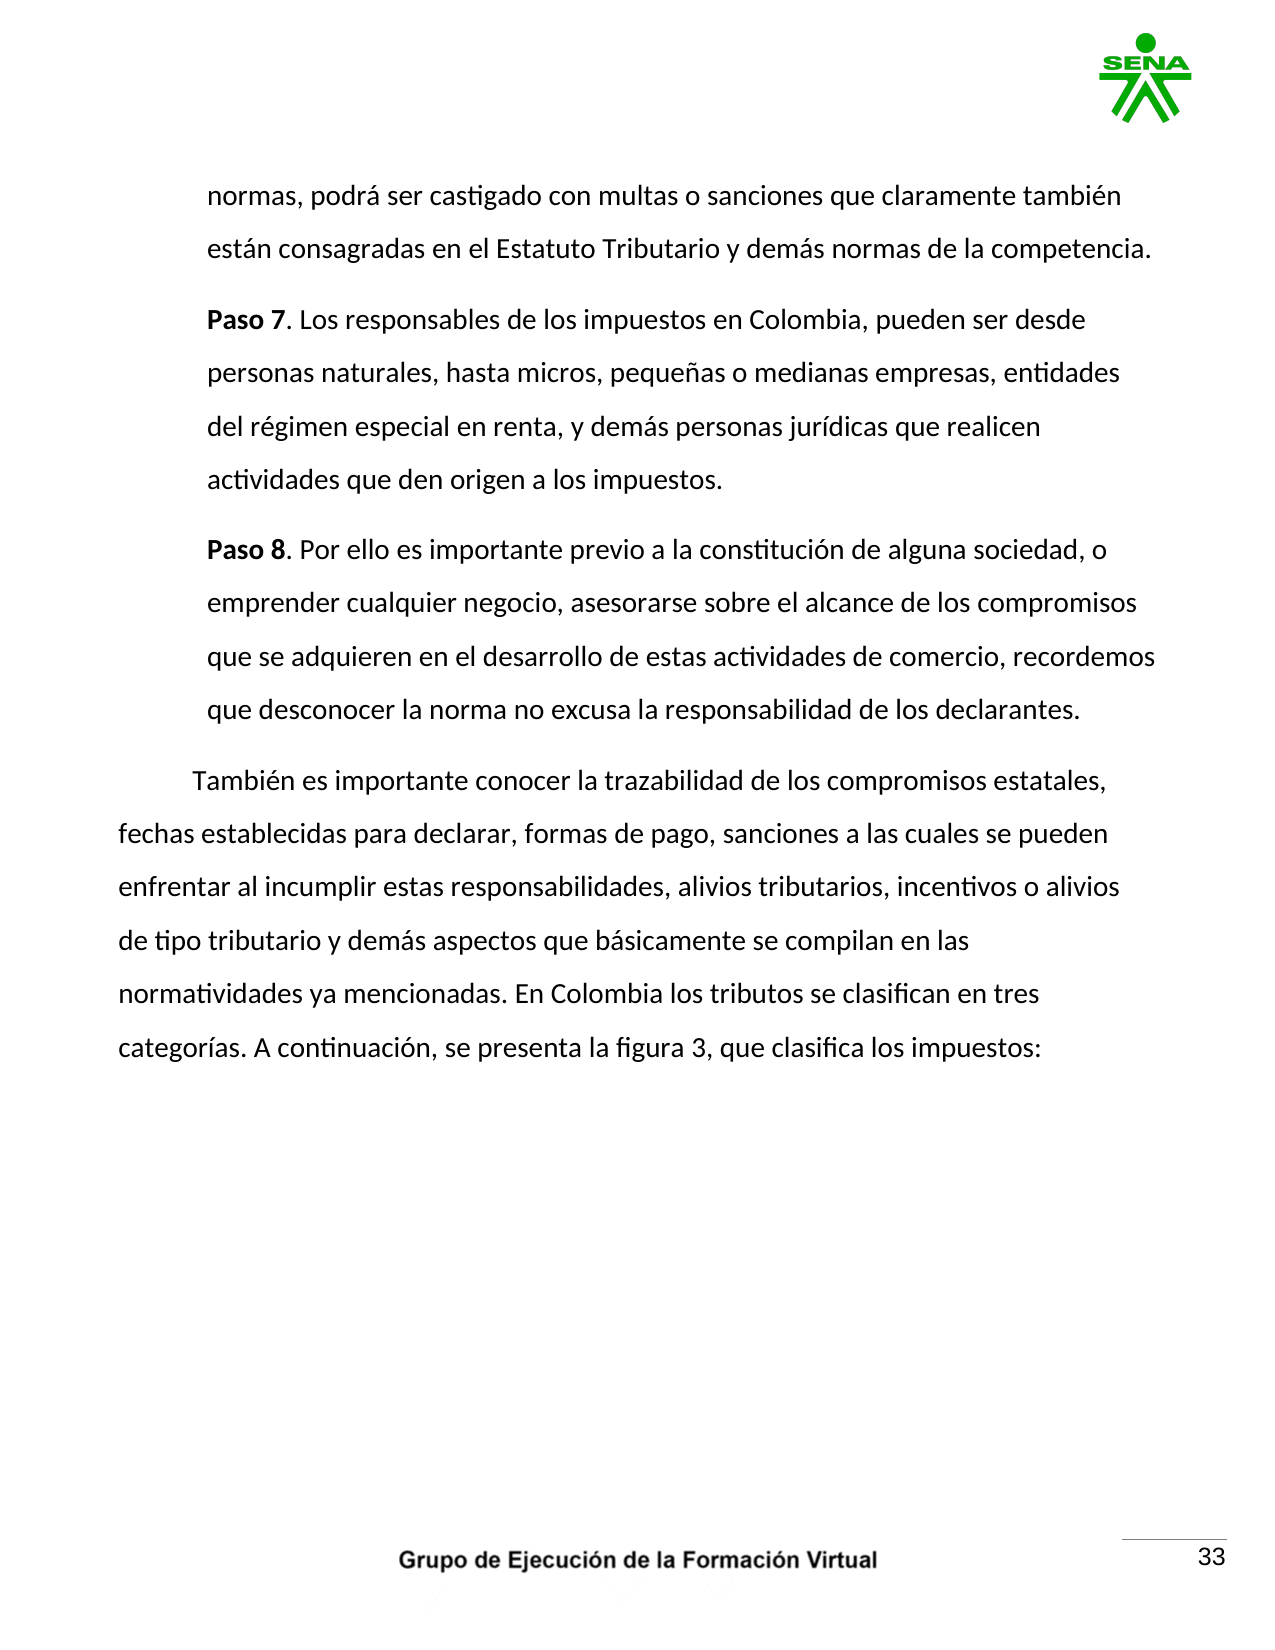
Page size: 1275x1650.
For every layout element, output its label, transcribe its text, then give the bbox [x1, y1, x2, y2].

picture [0, 1500, 1275, 1611]
text También es importante conocer la trazabilidad de los compromisos estatales, fechas establecidas para declarar, formas de pago, sanciones a las cuales se pueden enfrentar al incumplir estas responsabilidades, alivios tributarios, incentivos o alivios de tipo tributario y demás aspectos que básicamente se compilan en las normatividades ya mencionadas. En Colombia los tributos se clasifican en tres categorías. A continuación, se presenta la figura 3, que clasifica los impuestos: [118, 762, 1157, 1064]
text Paso 8. Por ello es importante previo a la constitución de alguna sociedad, o emprender cualquier negocio, asesorarse sobre el alcance de los compromisos que se adquieren en el desarrollo de estas actividades de comercio, recordemos que desconocer la norma no excusa la responsabilidad de los declarantes. [207, 531, 1157, 727]
picture [1099, 33, 1192, 123]
text Paso 7. Los responsables de los impuestos en Colombia, pueden ser desde personas naturales, hasta micros, pequeñas o medianas empresas, entidades del régimen especial en renta, y demás personas jurídicas que realicen actividades que den origen a los impuestos. [207, 301, 1157, 497]
